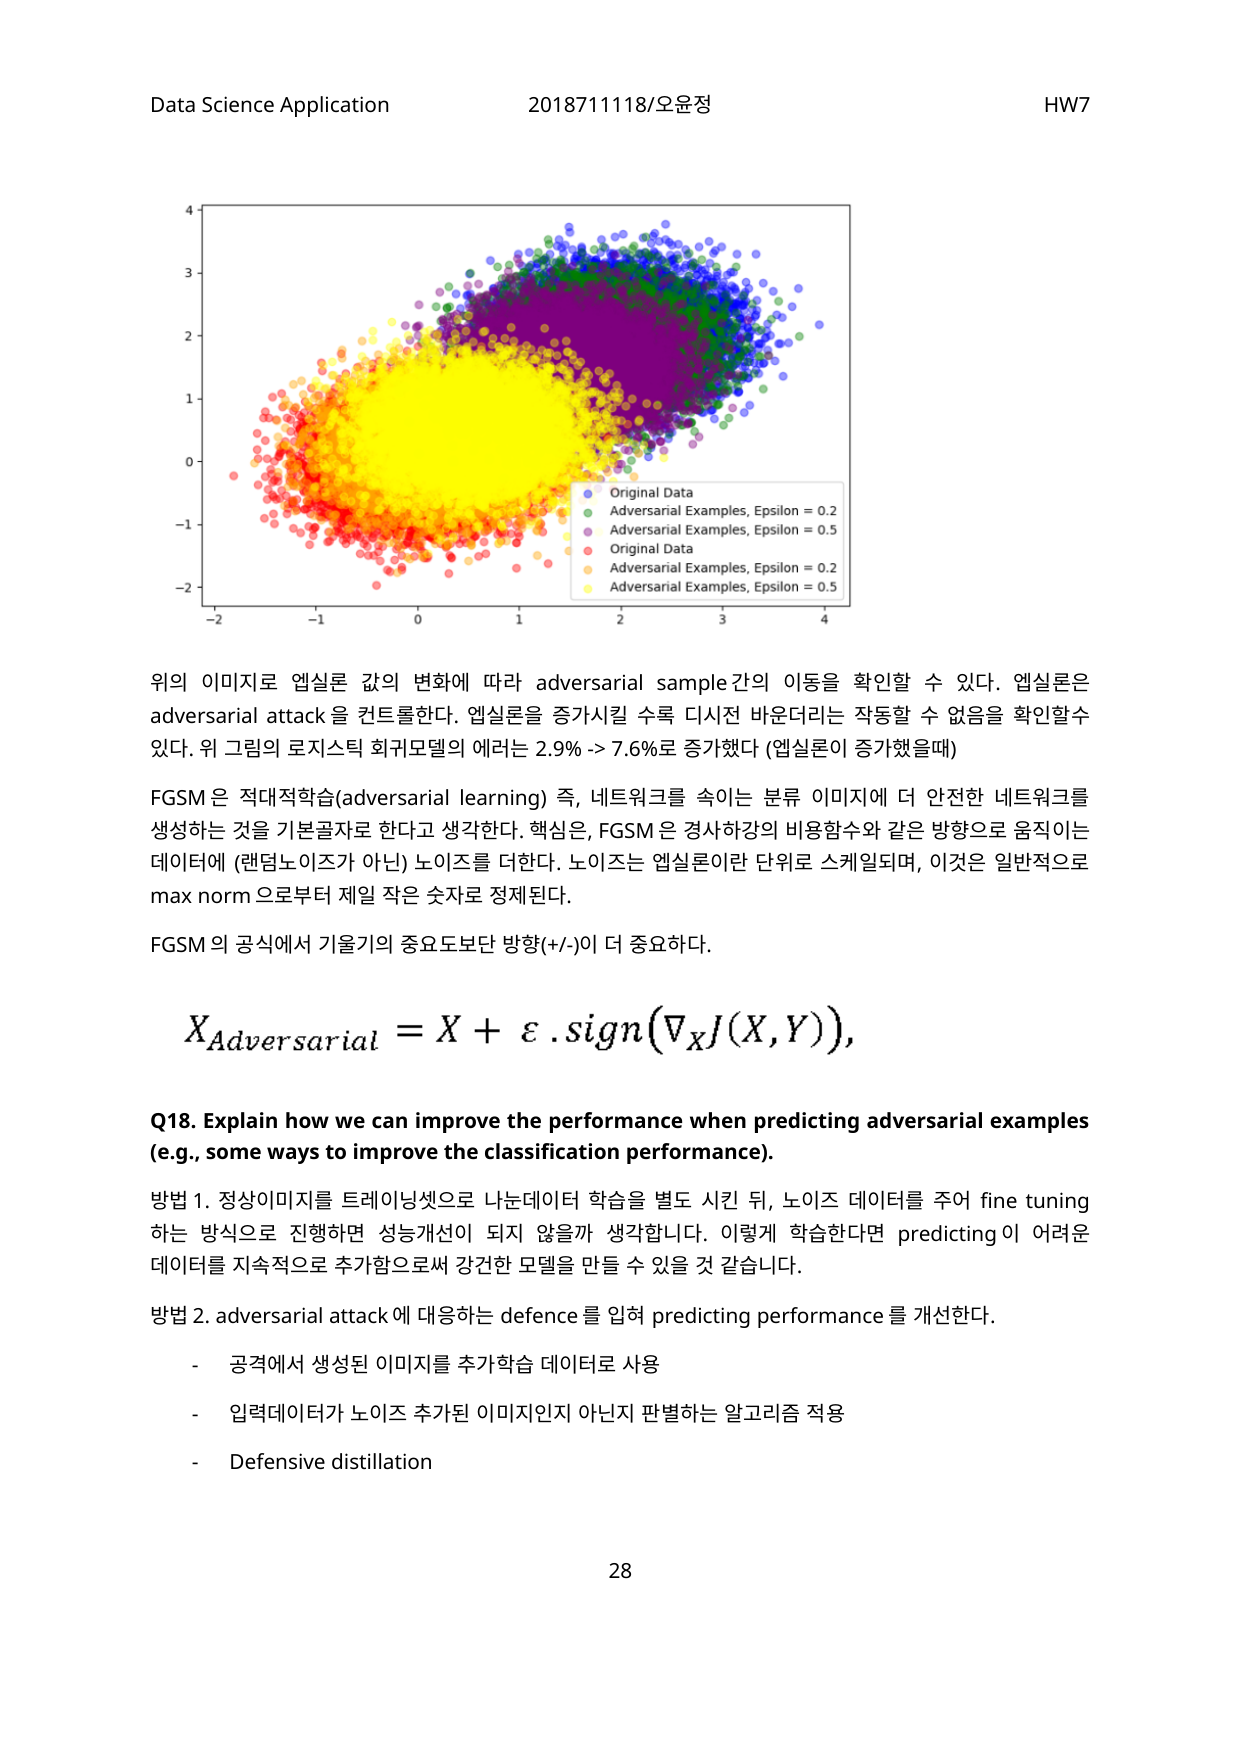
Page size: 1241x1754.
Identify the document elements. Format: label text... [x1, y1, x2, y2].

list 공격에서 생성된 이미지를 추가학습 데이터로 사용 [192, 1348, 1090, 1379]
picture [150, 177, 896, 648]
text FGSM의 공식에서 기울기의 중요도보단 방향(+/-)이 더 중요하다. [150, 929, 1090, 959]
text 방법2. adversarial attack에 대응하는 defence를 입혀 predicting performance를 개선한다. [150, 1299, 1090, 1329]
list 입력데이터가 노이즈 추가된 이미지인지 아닌지 판별하는 알고리즘 적용 [192, 1398, 1090, 1428]
text 방법1. 정상이미지를 트레이닝셋으로 나눈데이터 학습을 별도 시킨 뒤, 노이즈 데이터를 주어 fine tuning하는 방식으로 진행하면 성능개선이 되지 않을까 생각합니다. 이렇게 학습한다면 predicting이 어려운 데이터를 지속적으로 추가함으로써 강건한 모델을 만들 수 있을 것 같습니다. [150, 1184, 1090, 1280]
text FGSM은 적대적학습(adversarial learning) 즉, 네트워크를 속이는 분류 이미지에 더 안전한 네트워크를 생성하는 것을 기본골자로 한다고 생각한다. 핵심은, FGSM은 경사하강의 비용함수와 같은 방향으로 움직이는 데이터에 (랜덤노이즈가 아닌) 노이즈를 더한다. 노이즈는 엡실론이란 단위로 스케일되며, 이것은 일반적으로 max norm으로부터 제일 작은 숫자로 정제된다. [150, 781, 1090, 910]
picture [150, 978, 894, 1088]
list Defensive distillation [192, 1447, 1090, 1476]
text 위의 이미지로 엡실론 값의 변화에 따라 adversarial sample간의 이동을 확인할 수 있다. 엡실론은 adversarial attack을 컨트롤한다. 엡실론을 증가시킬 수록 디시전 바운더리는 작동할 수 없음을 확인할수 있다. 위 그림의 로지스틱 회귀모델의 에러는 2.9% -> 7.6%로 증가했다 (엡실론이 증가했을때) [150, 666, 1090, 762]
text Q18. Explain how we can improve the performance when predicting adversarial examples (e.g., some ways to improve the classification performance). [150, 1106, 1090, 1165]
